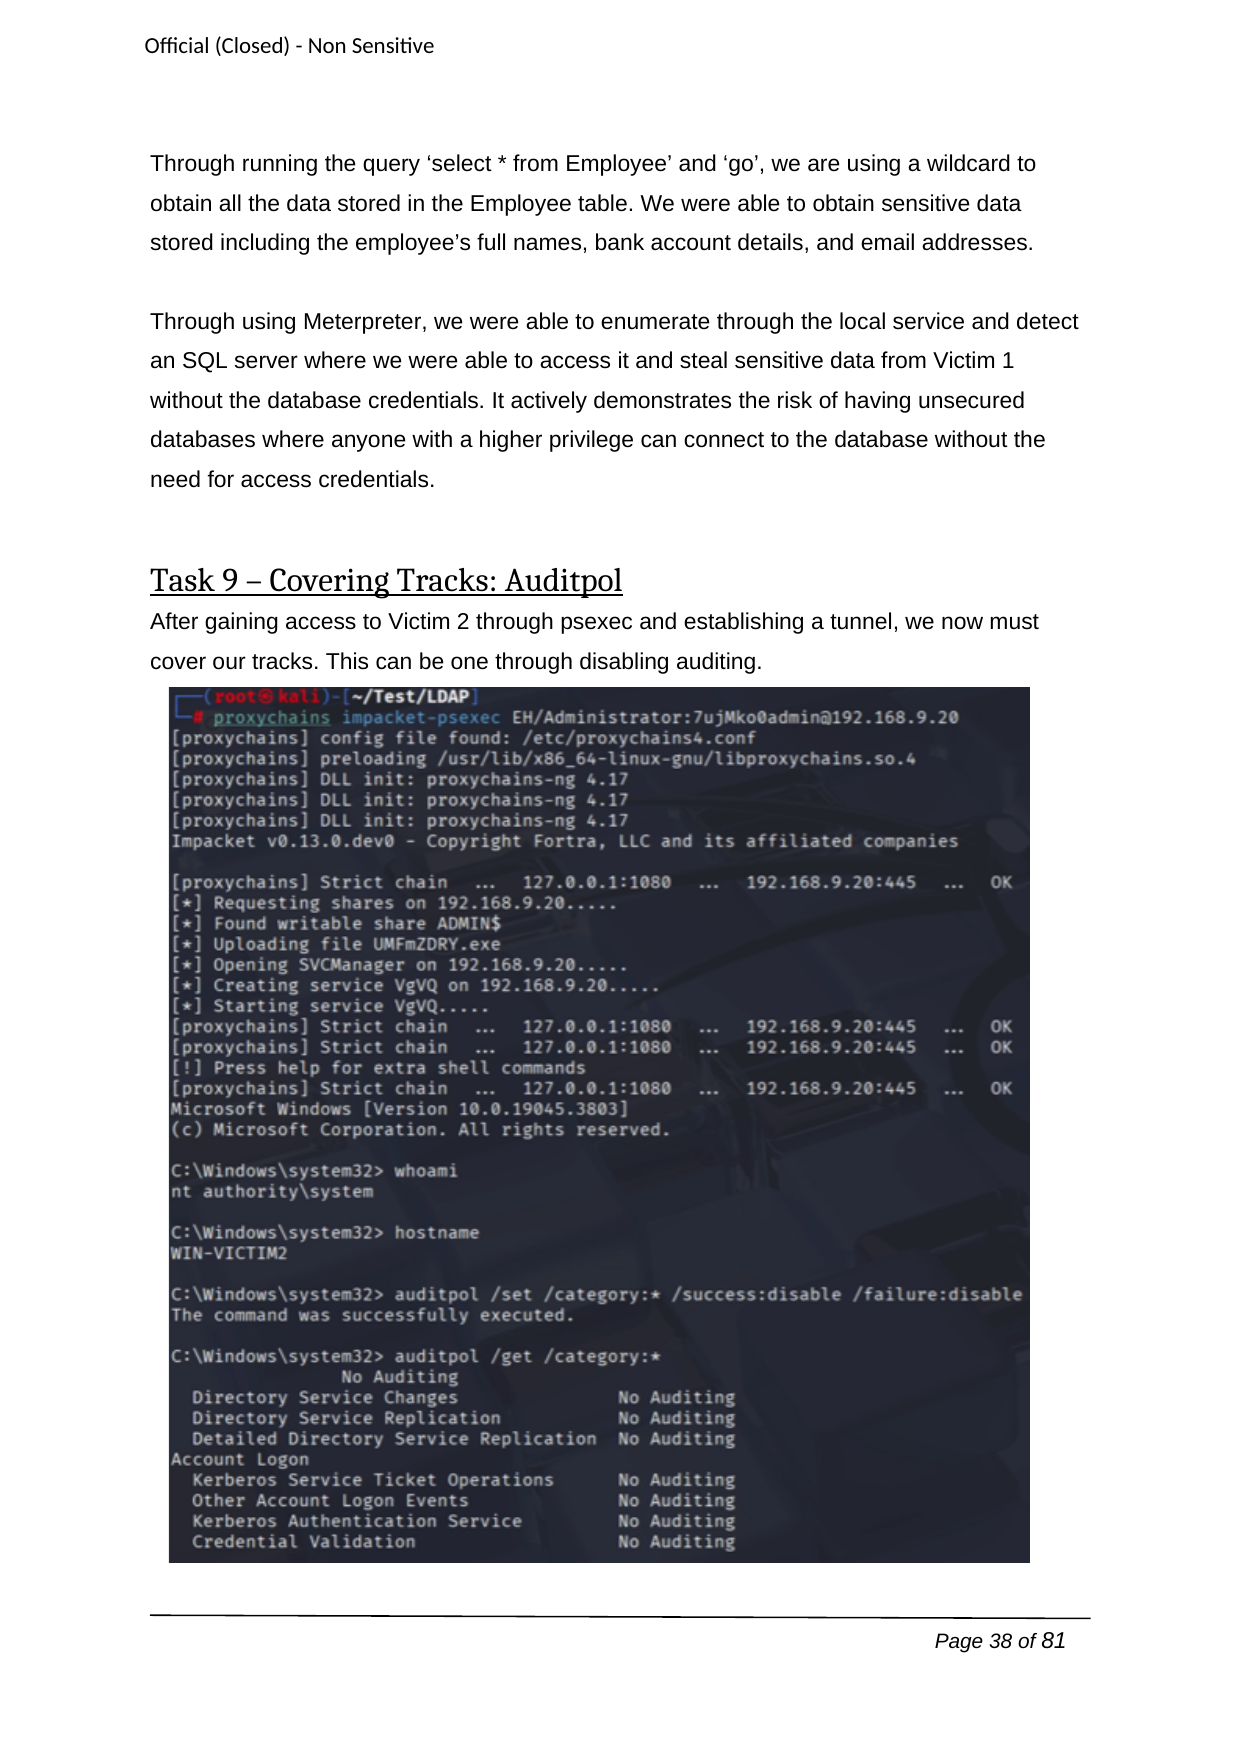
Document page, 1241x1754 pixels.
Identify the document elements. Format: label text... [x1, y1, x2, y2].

text Through using Meterpreter, we were able to enumerate through the local service and detect an SQL server where we were able to access it and steal sensitive data from Victim 1 without the database credentials. It actively demonstrates the risk of having unsecured databases where anyone with a higher privilege can connect to the database without the need for access credentials. [150, 308, 1090, 492]
text After gaining access to Victim 2 through psexec and establishing a tunnel, we now must cover our tracks. This can be one through disabling auditing. [150, 608, 1090, 674]
subtitle Task 9 – Covering Tracks: Auditpol [150, 561, 1090, 600]
text Through running the query ‘select * from Employee’ and ‘go’, we are using a wildcard to obtain all the data stored in the Employee table. We were able to obtain sensitive data stored including the employee’s full names, bank account details, and email addresses. [150, 150, 1090, 255]
